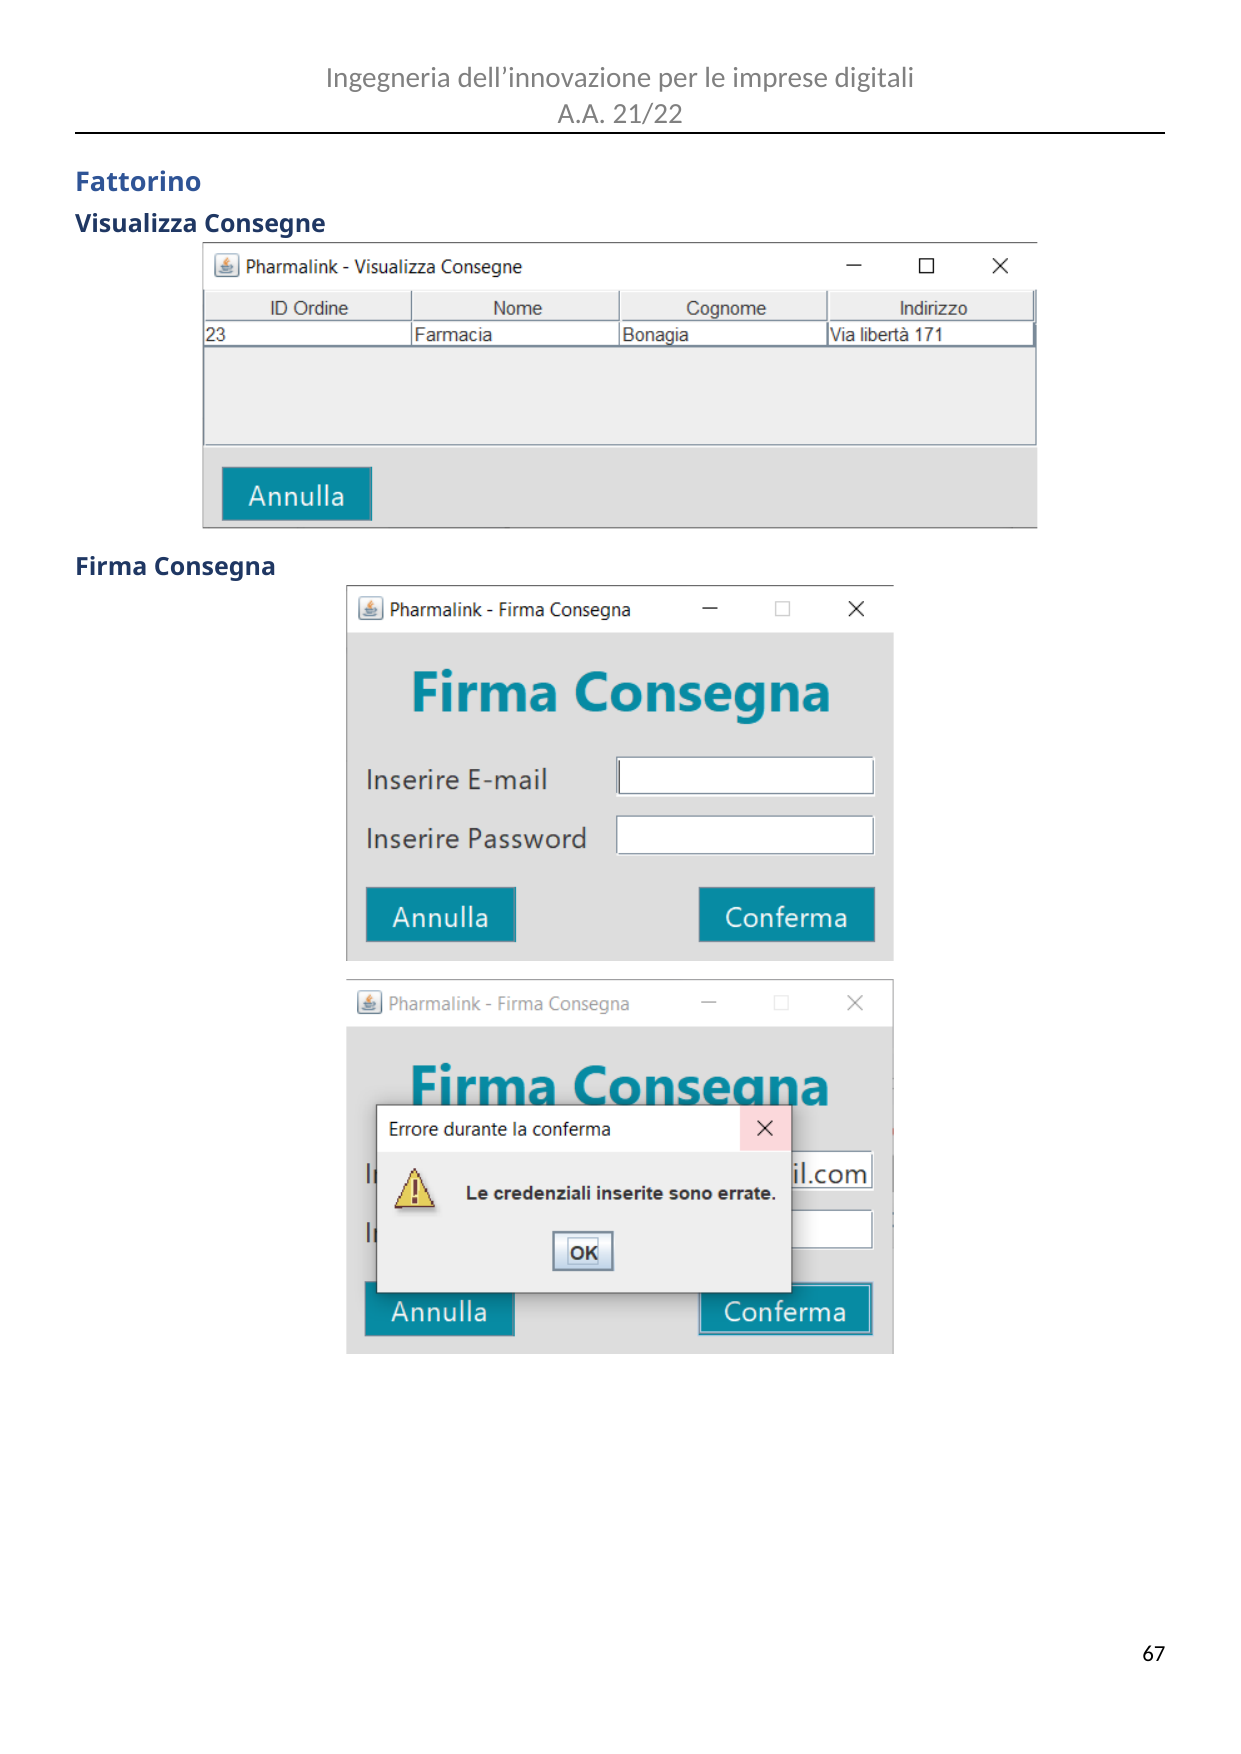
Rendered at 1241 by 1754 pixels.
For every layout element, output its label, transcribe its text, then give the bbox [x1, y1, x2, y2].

subtitle Firma Consegna [75, 549, 1165, 583]
picture [346, 585, 894, 961]
subtitle Fattorino [75, 162, 1165, 199]
picture [202, 242, 1038, 531]
picture [346, 979, 894, 1354]
subtitle Visualizza Consegne [75, 206, 1165, 240]
